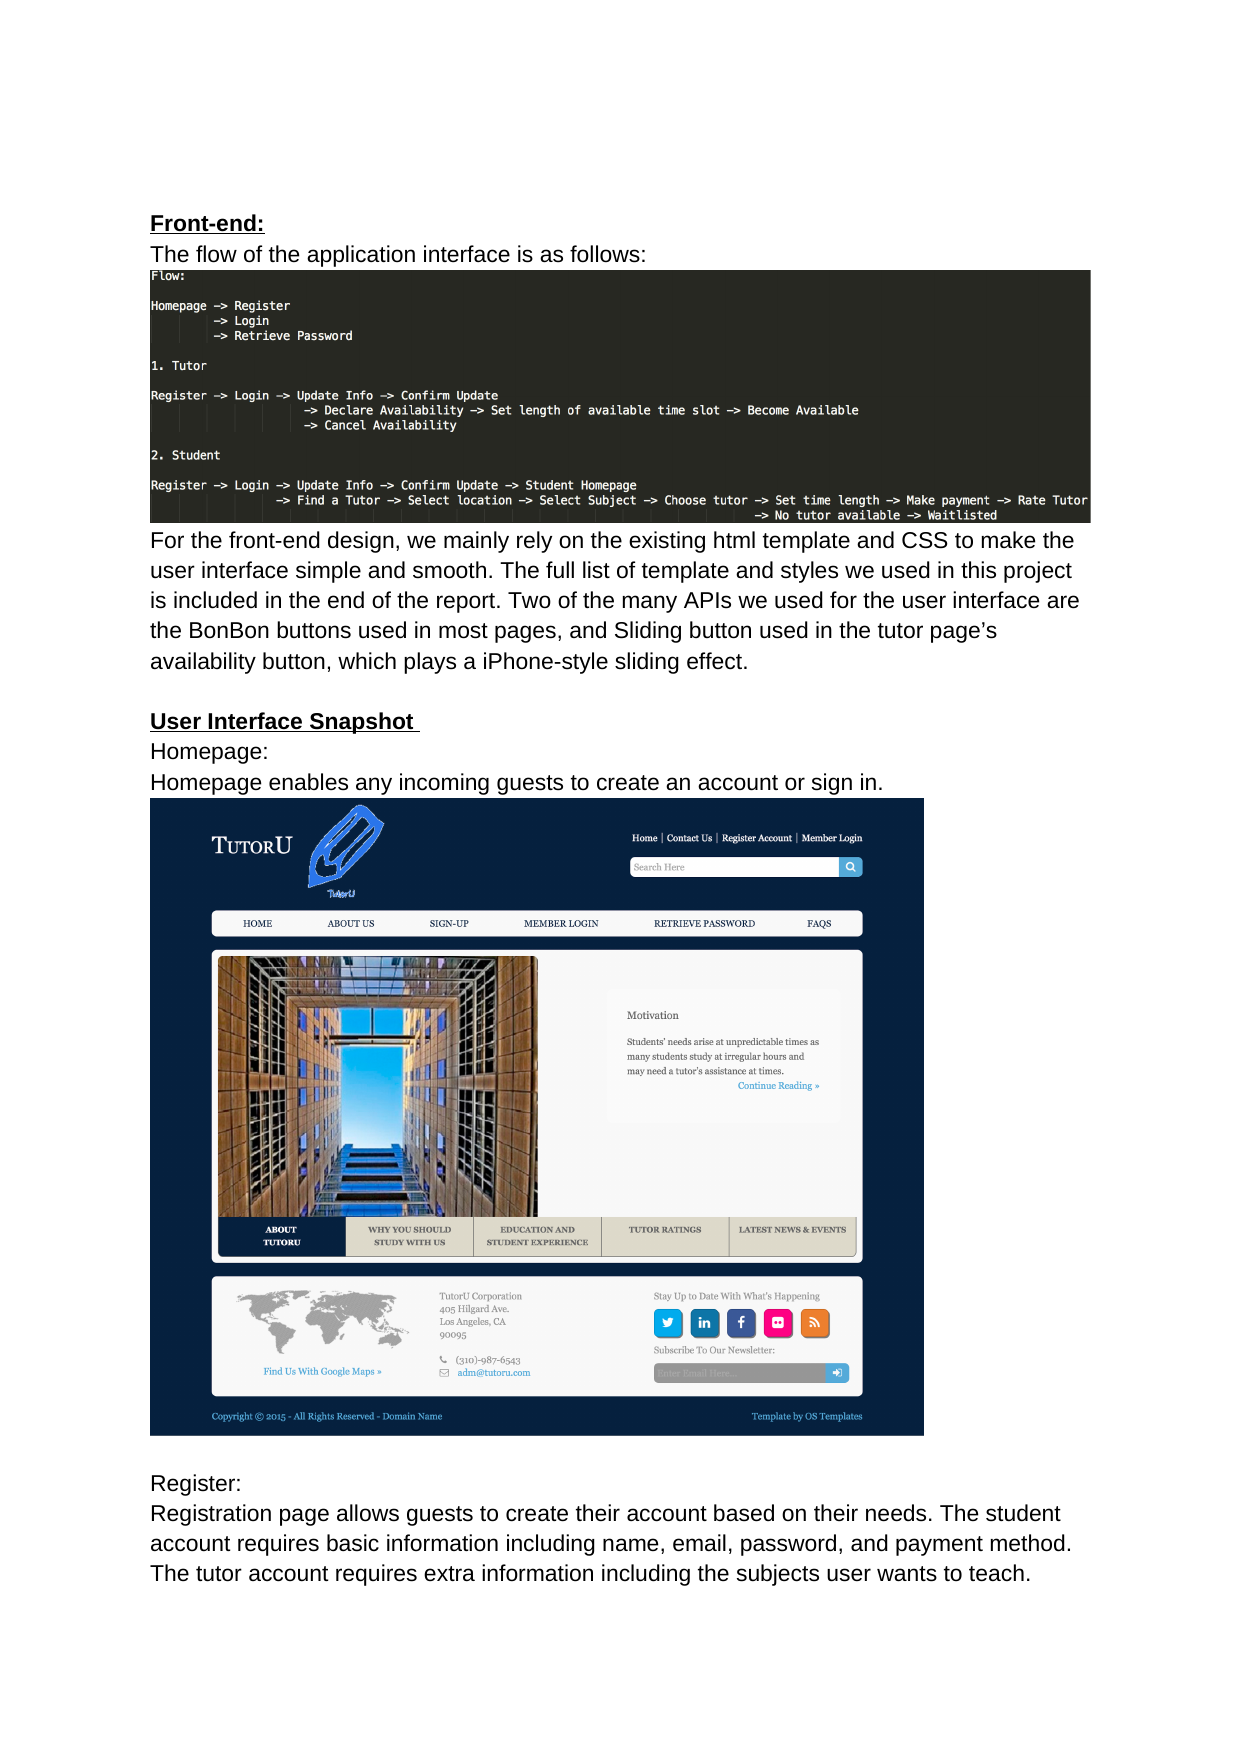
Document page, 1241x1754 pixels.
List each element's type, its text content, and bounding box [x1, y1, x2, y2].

text The flow of the application interface is as follows: [150, 241, 1090, 267]
picture [150, 270, 1091, 523]
text Homepage enables any incoming guests to create an account or sign in. [150, 768, 1090, 795]
text Registration page allows guests to create their account based on their needs. The student account requires basic information including name, email, password, and payment method. The tutor account requires extra information including the subjects user wants to teach. [150, 1500, 1090, 1586]
text Front-end: [150, 210, 1090, 237]
picture [150, 798, 924, 1436]
text Register: [150, 1469, 1090, 1496]
text For the front-end design, we mainly rely on the existing html template and CSS to make the user interface simple and smooth. The full list of template and styles we used in this project is included in the end of the report. Two of the many APIs we used for the user interface are the BonBon buttons used in most pages, and Sliding button used in the tutor page’s availability button, which plays a iPhone-style sliding effect. [150, 527, 1090, 674]
text Homepage: [150, 738, 1090, 764]
text User Interface Snapshot [150, 708, 1090, 734]
